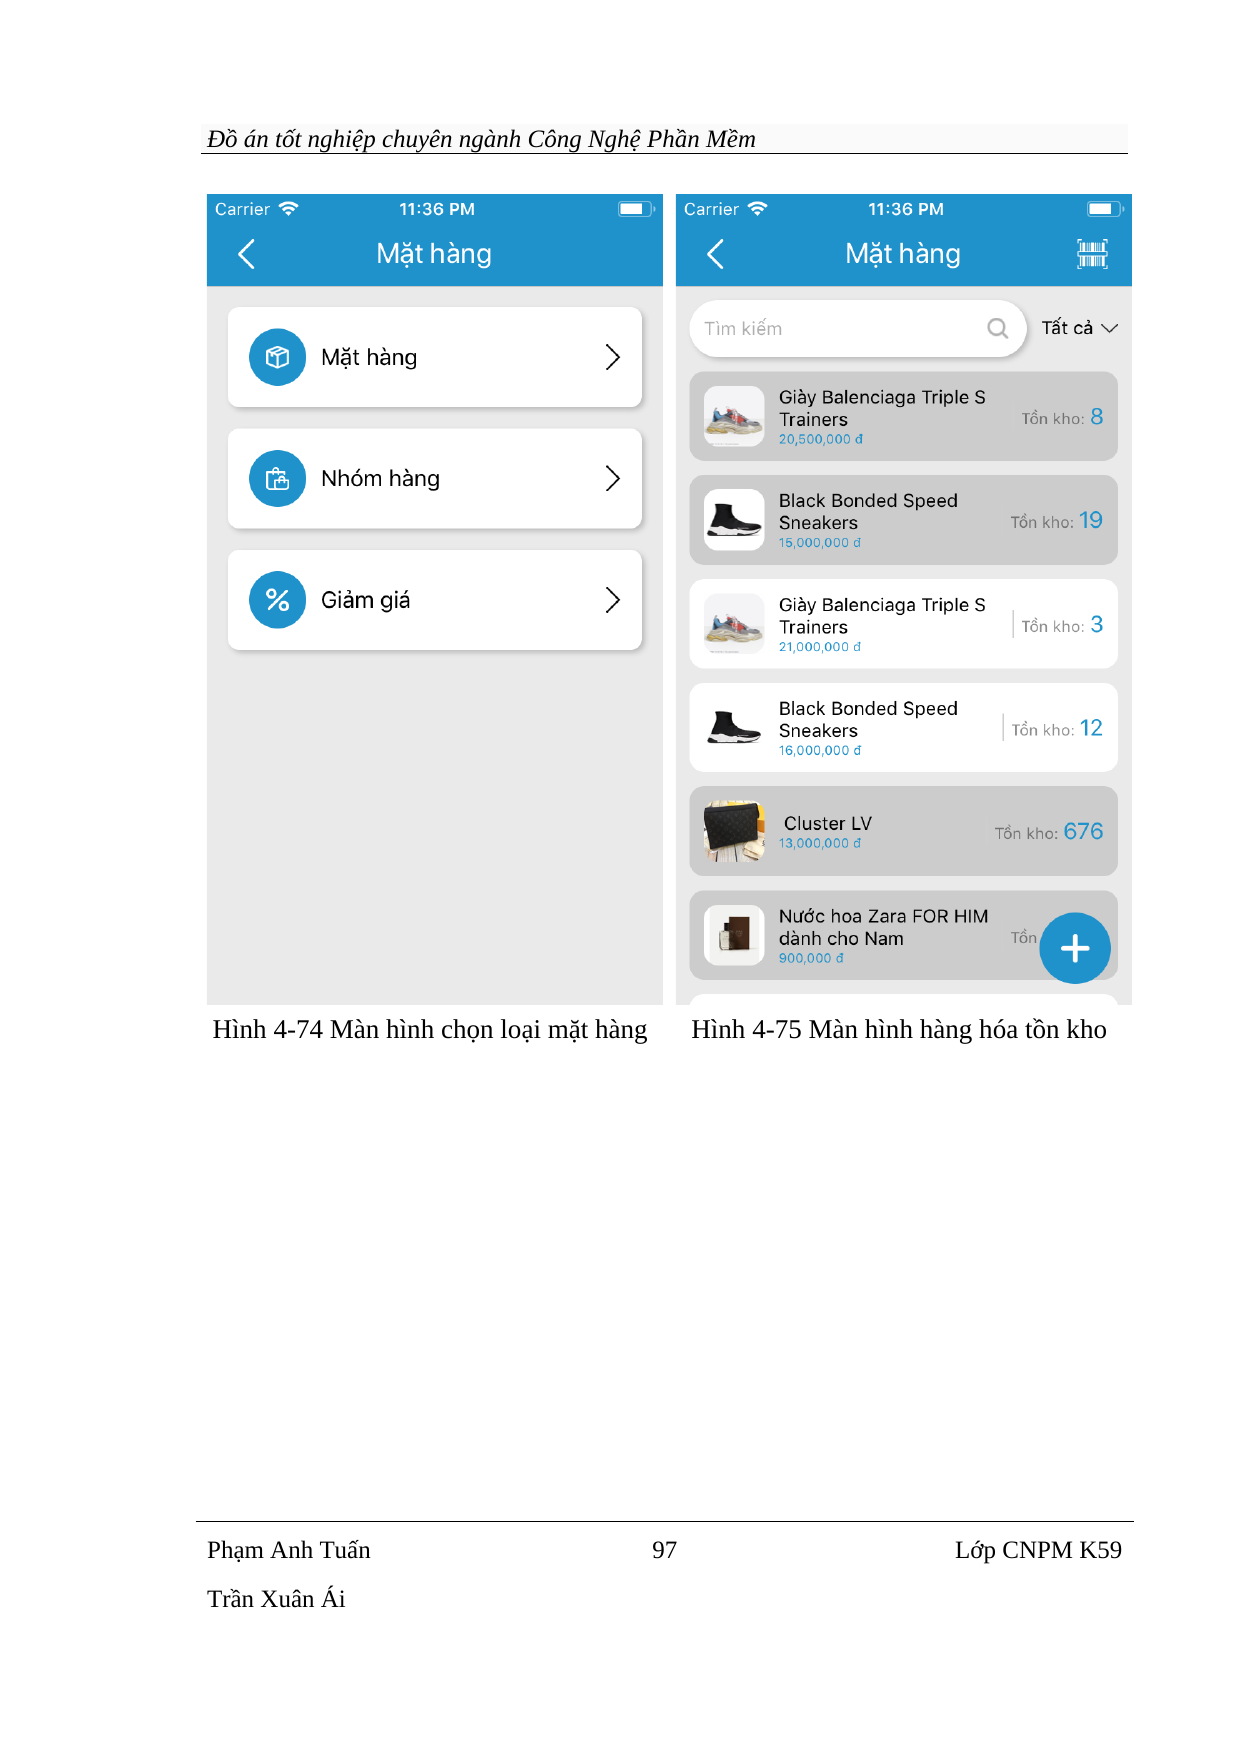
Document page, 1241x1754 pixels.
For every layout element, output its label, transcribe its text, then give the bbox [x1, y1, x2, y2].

picture [206, 194, 663, 1005]
picture [675, 194, 1132, 1005]
